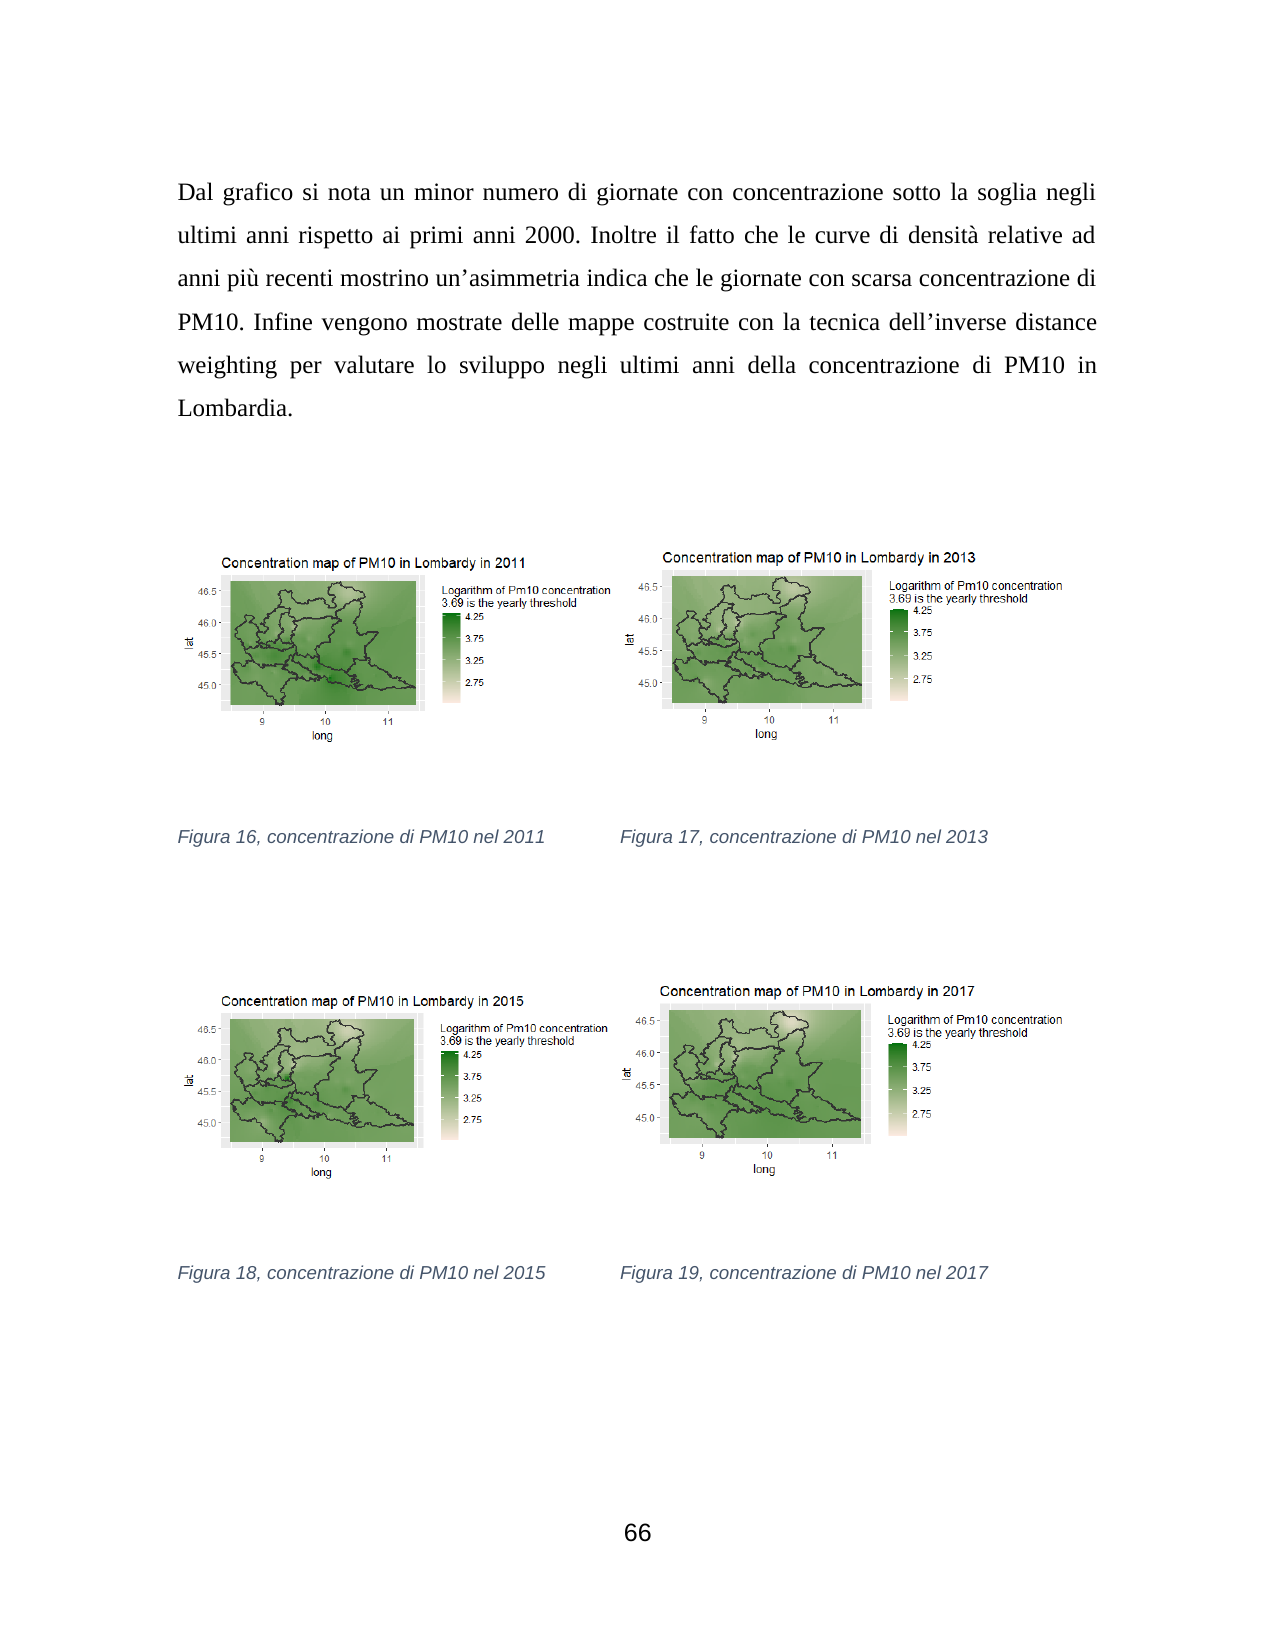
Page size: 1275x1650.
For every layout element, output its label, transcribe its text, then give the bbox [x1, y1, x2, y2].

text Figura 16, concentrazione di PM10 nel 2011 Figura 17, concentrazione di PM10 nel 2013 [177, 826, 1098, 848]
text Figura 18, concentrazione di PM10 nel 2015 Figura 19, concentrazione di PM10 nel 2017 [177, 1262, 1098, 1284]
text Dal grafico si nota un minor numero di giornate con concentrazione sotto la soglia negli ultimi anni rispetto ai primi anni 2000. Inoltre il fatto che le curve di densità relative ad anni più recenti mostrino un’asimmetria indica che le giornate con scarsa concentrazione di PM10. Infine vengono mostrate delle mappe costruite con la tecnica dell’inverse distance weighting per valutare lo sviluppo negli ultimi anni della concentrazione di PM10 in Lombardia. [177, 177, 1098, 422]
picture [177, 911, 1070, 1248]
picture [177, 479, 1070, 812]
